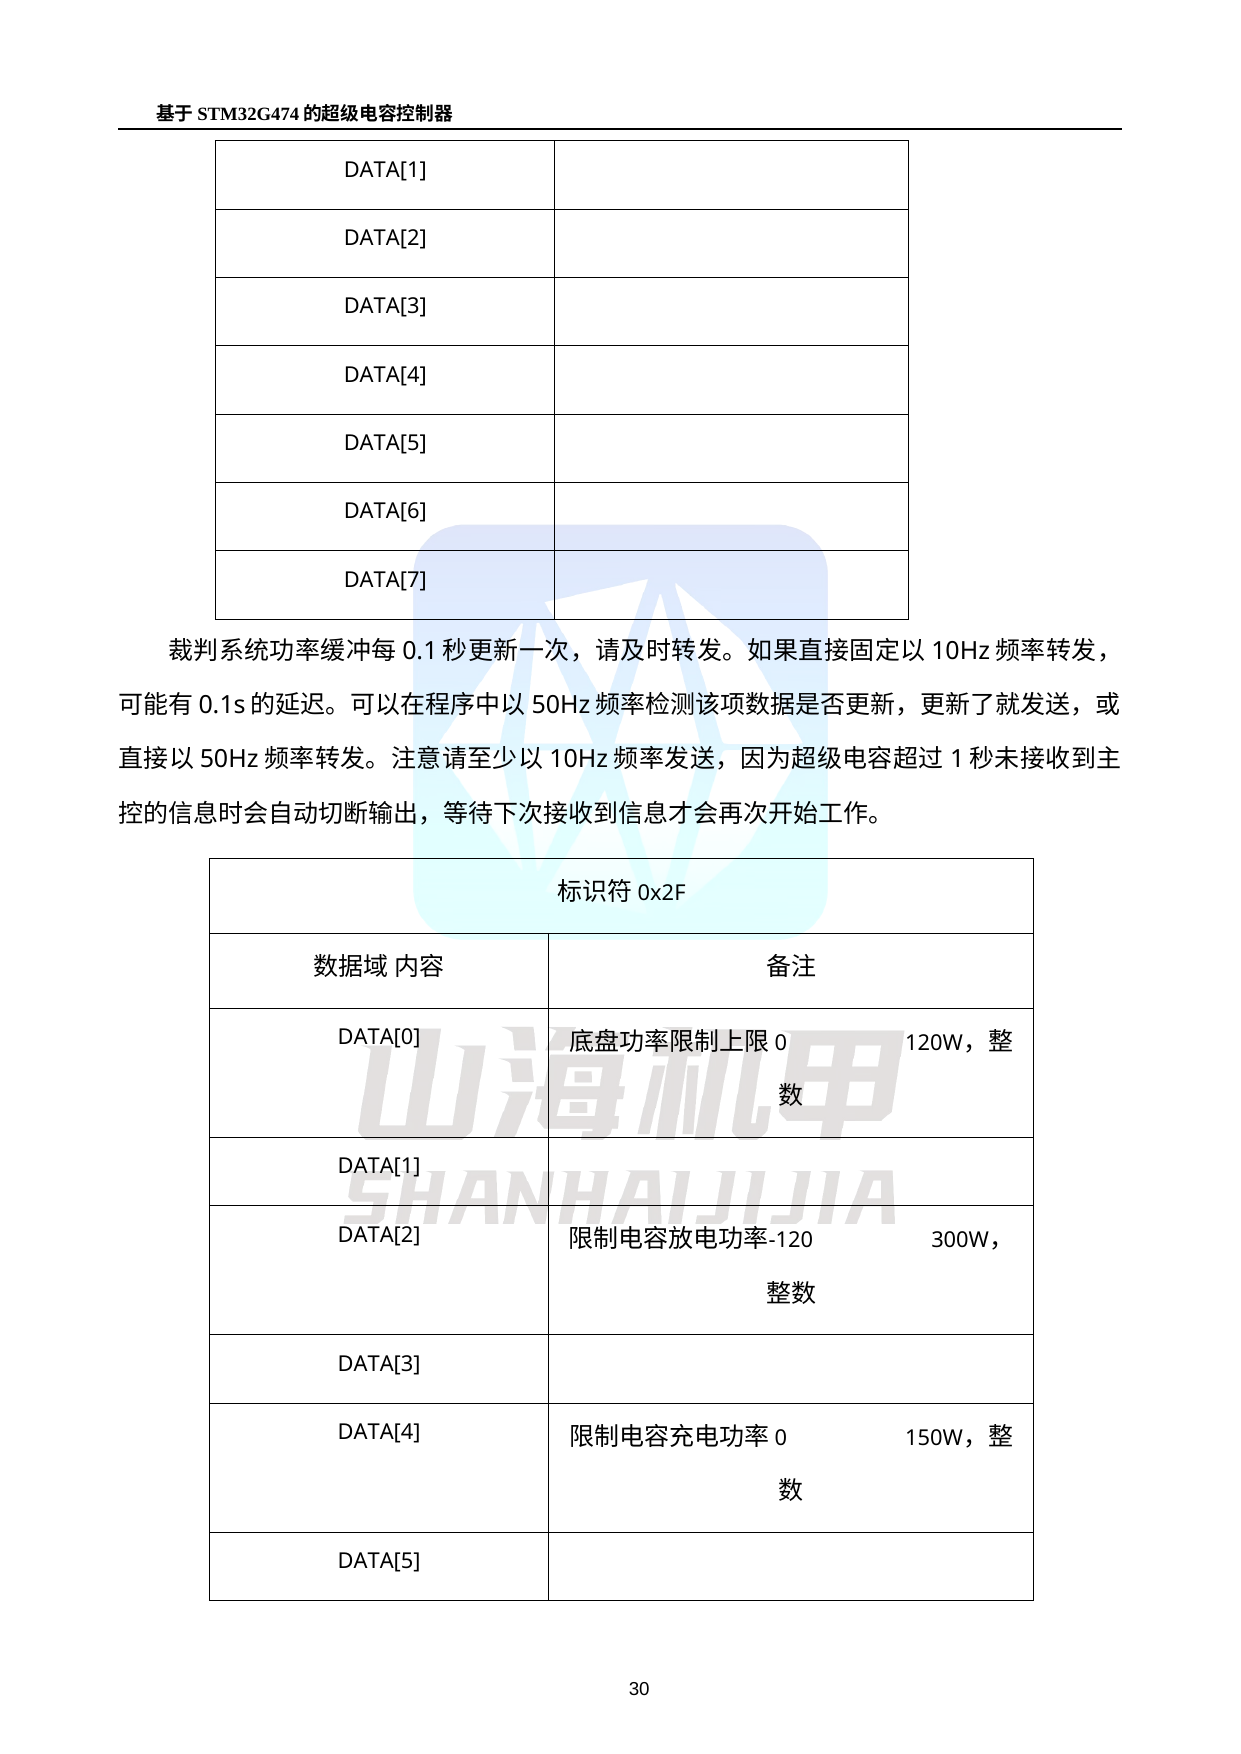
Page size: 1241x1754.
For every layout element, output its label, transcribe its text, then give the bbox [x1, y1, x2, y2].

table_cell DATA[1] [216, 141, 554, 209]
table_cell DATA[0] [210, 1009, 548, 1137]
text 裁判系统功率缓冲每0.1秒更新一次，请及时转发。如果直接固定以10Hz频率转发，可能有0.1s的延迟。可以在程序中以50Hz频率检测该项数据是否更新，更新了就发送，或直接以50Hz频率转发。注意请至少以10Hz频率发送，因为超级电容超过1秒未接收到主控的信息时会自动切断输出，等待下次接收到信息才会再次开始工作。 [118, 630, 1122, 829]
table_cell 限制电容放电功率-120300W，整数 [549, 1206, 1033, 1334]
table_cell [549, 1335, 1033, 1403]
table_cell [555, 483, 908, 550]
table_cell [549, 1138, 1033, 1205]
table_cell DATA[3] [210, 1335, 548, 1403]
table_cell [555, 346, 908, 414]
table_cell DATA[5] [210, 1533, 548, 1600]
table_cell [555, 210, 908, 277]
table_cell [555, 551, 908, 619]
table_cell DATA[6] [216, 483, 554, 550]
table_cell [555, 278, 908, 345]
table_cell DATA[1] [210, 1138, 548, 1205]
table_cell 底盘功率限制上限0120W，整数 [549, 1009, 1033, 1137]
table_cell [555, 415, 908, 482]
table_cell DATA[2] [210, 1206, 548, 1334]
table_cell [555, 141, 908, 209]
table_header 标识符0x2F [210, 859, 1033, 933]
table_cell DATA[3] [216, 278, 554, 345]
table_cell DATA[7] [216, 551, 554, 619]
table_cell DATA[2] [216, 210, 554, 277]
table_cell DATA[4] [210, 1404, 548, 1532]
table_cell [549, 1533, 1033, 1600]
table_cell 备注 [549, 934, 1033, 1008]
table_cell DATA[4] [216, 346, 554, 414]
table_cell DATA[5] [216, 415, 554, 482]
table_cell 数据域 内容 [210, 934, 548, 1008]
table_cell 限制电容充电功率0150W，整数 [549, 1404, 1033, 1532]
